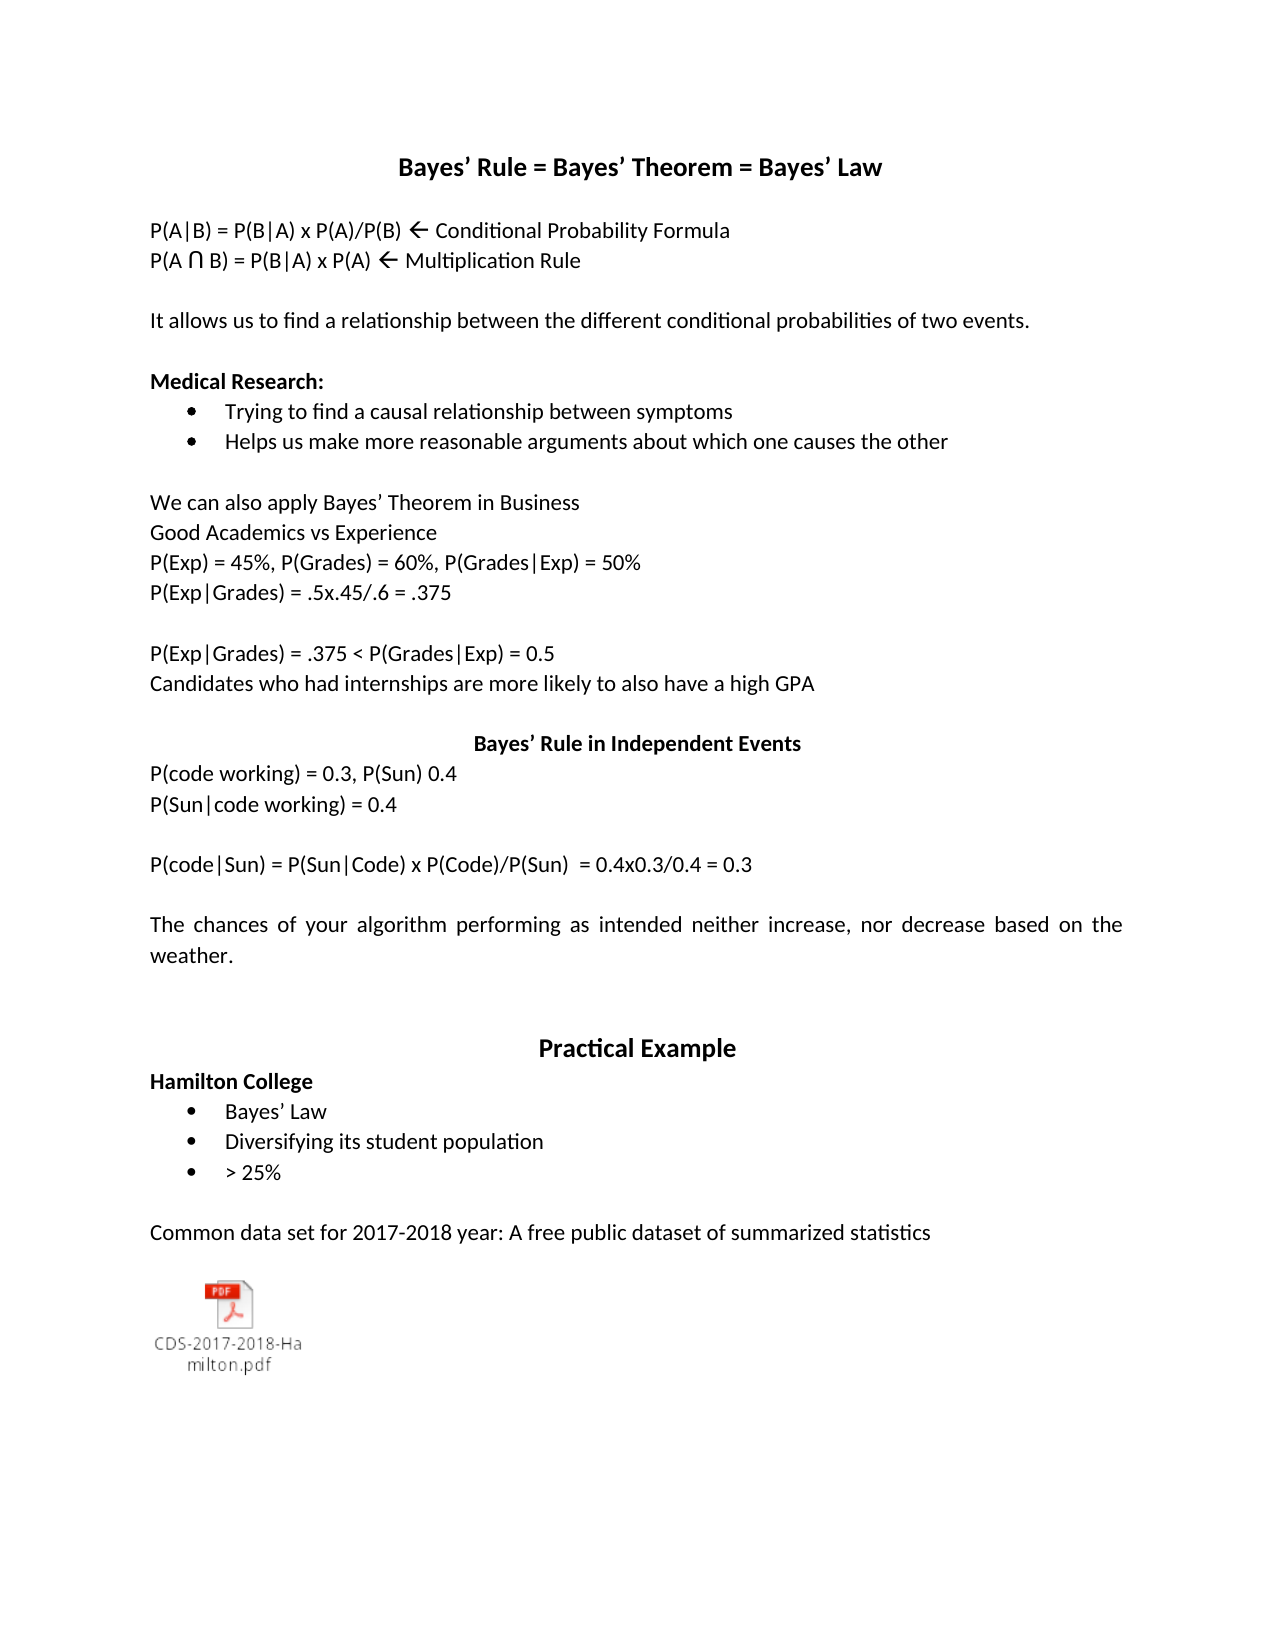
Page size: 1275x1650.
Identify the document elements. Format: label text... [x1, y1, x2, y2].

text The chances of your algorithm performing as intended neither increase, nor decrease based on the weather. [150, 911, 1125, 969]
text Common data set for 2017-2018 year: A free public dataset of summarized statistics [150, 1218, 1125, 1246]
text Practical Example [150, 1031, 1125, 1064]
text Good Academics vs Experience [150, 518, 1125, 546]
list Diversifying its student population [187, 1127, 1125, 1156]
text P(Exp) = 45%, P(Grades) = 60%, P(Grades|Exp) = 50% [150, 548, 1125, 576]
text P(Exp|Grades) = .5x.45/.6 = .375 [150, 578, 1125, 606]
text P(code working) = 0.3, P(Sun) 0.4 [150, 759, 1125, 788]
list Helps us make more reasonable arguments about which one causes the other [187, 427, 1125, 455]
text P(Sun|code working) = 0.4 [150, 790, 1125, 818]
text Hamilton College [150, 1067, 1125, 1095]
text Candidates who had internships are more likely to also have a high GPA [150, 669, 1125, 697]
list Bayes’ Law [187, 1097, 1125, 1125]
text It allows us to find a relationship between the different conditional probabilities of two events. [150, 306, 1125, 334]
list Trying to find a causal relationship between symptoms [187, 397, 1125, 425]
text P(code|Sun) = P(Sun|Code) x P(Code)/P(Sun) = 0.4x0.3/0.4 = 0.3 [150, 850, 1125, 878]
text P(A ꓵ B) = P(B|A) x P(A) Multiplication Rule [150, 246, 1125, 274]
text Bayes’ Rule in Independent Events [150, 729, 1125, 757]
text We can also apply Bayes’ Theorem in Business [150, 488, 1125, 516]
text P(A|B) = P(B|A) x P(A)/P(B) Conditional Probability Formula [150, 216, 1125, 244]
text P(Exp|Grades) = .375 < P(Grades|Exp) = 0.5 [150, 639, 1125, 667]
list > 25% [187, 1158, 1125, 1186]
text Medical Research: [150, 367, 1125, 395]
text Bayes’ Rule = Bayes’ Theorem = Bayes’ Law [150, 150, 1125, 183]
